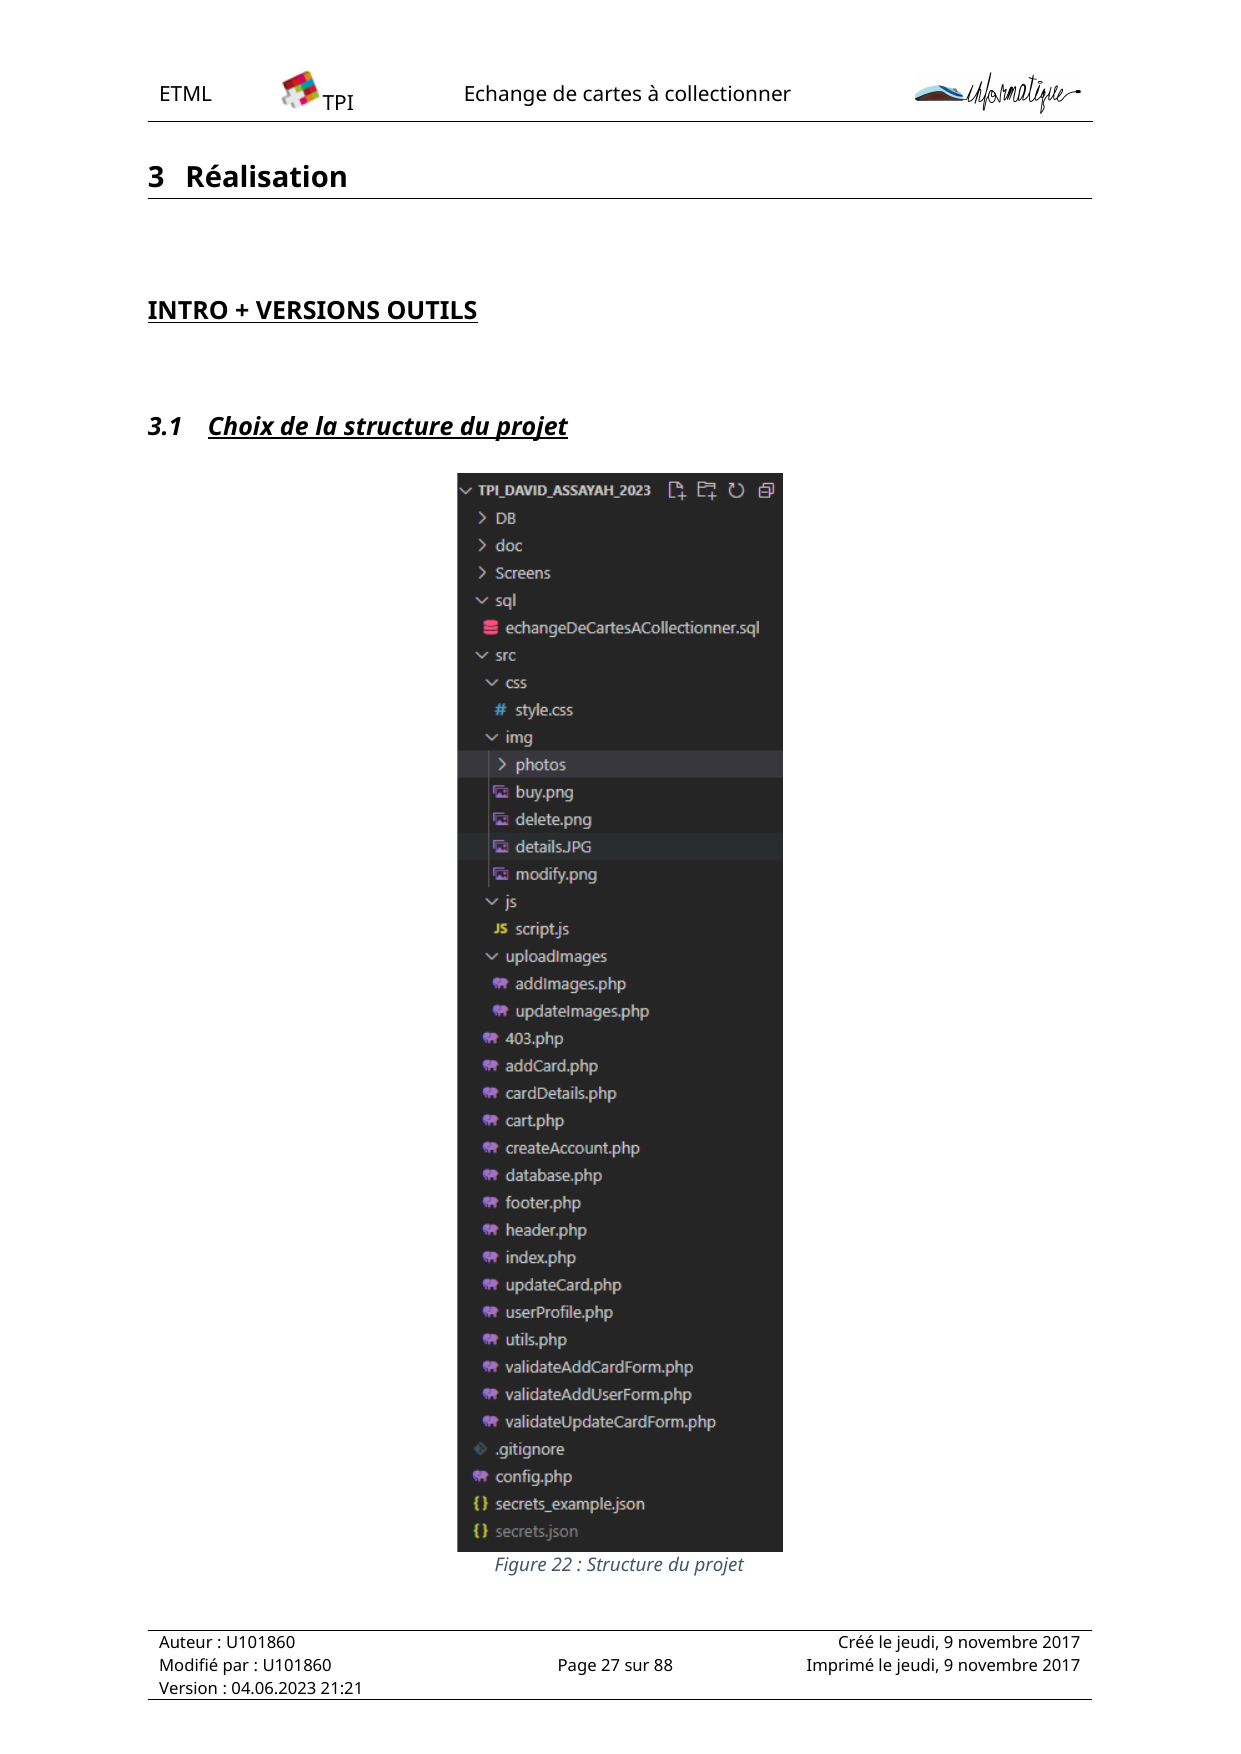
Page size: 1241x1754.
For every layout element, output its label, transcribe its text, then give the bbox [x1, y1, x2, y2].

picture [457, 473, 783, 1552]
subtitle Réalisation [148, 156, 1092, 198]
subtitle Choix de la structure du projet [148, 408, 1092, 442]
picture [276, 69, 323, 111]
subtitle INTRO + VERSIONS OUTILS [148, 293, 1092, 327]
text Figure 22 : Structure du projet [148, 1551, 1092, 1577]
